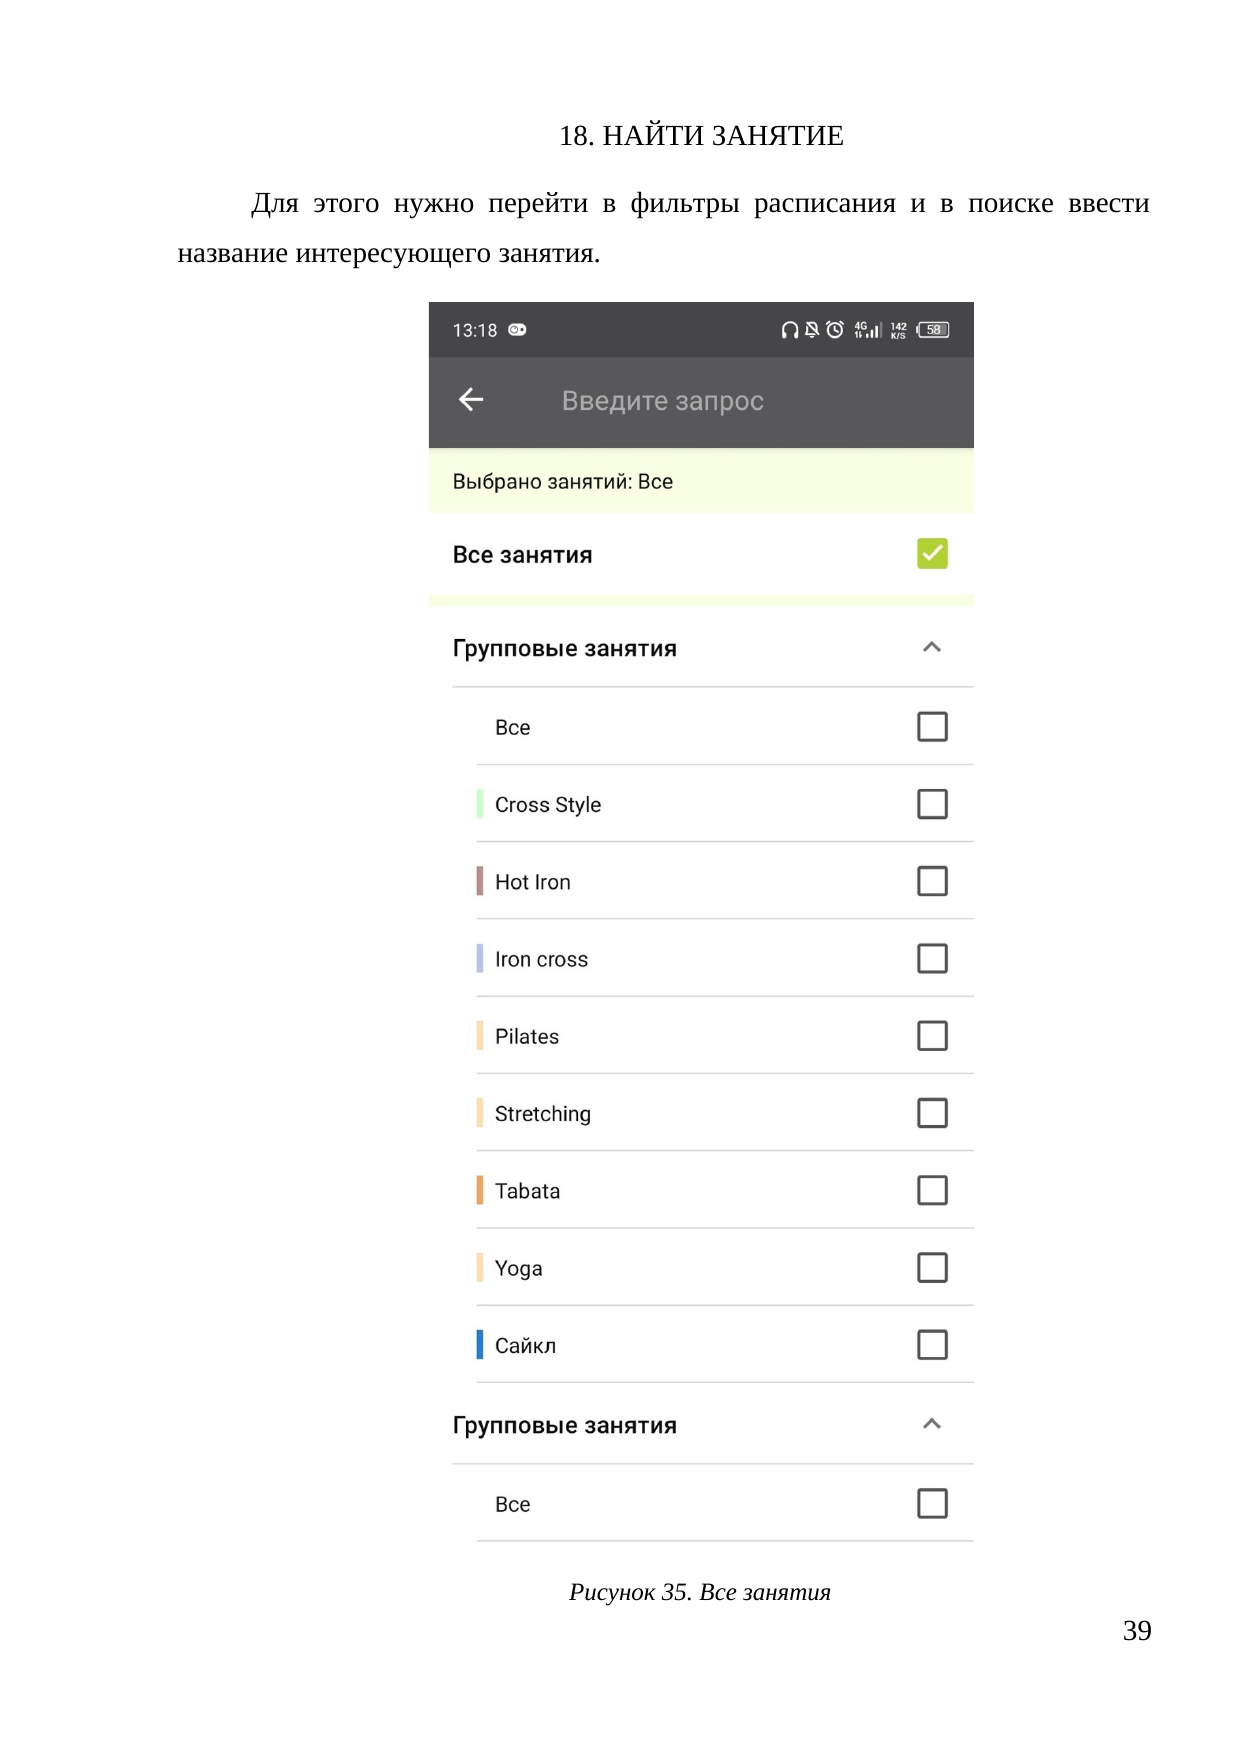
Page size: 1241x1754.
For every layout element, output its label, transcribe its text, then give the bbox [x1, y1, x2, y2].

picture [428, 302, 974, 1544]
text Для этого нужно перейти в фильтры расписания и в поиске ввести название интересующего занятия. [177, 185, 1152, 269]
text 18. НАЙТИ ЗАНЯТИЕ [177, 118, 1152, 152]
text Рисунок 35. Все занятия [251, 1577, 1152, 1606]
